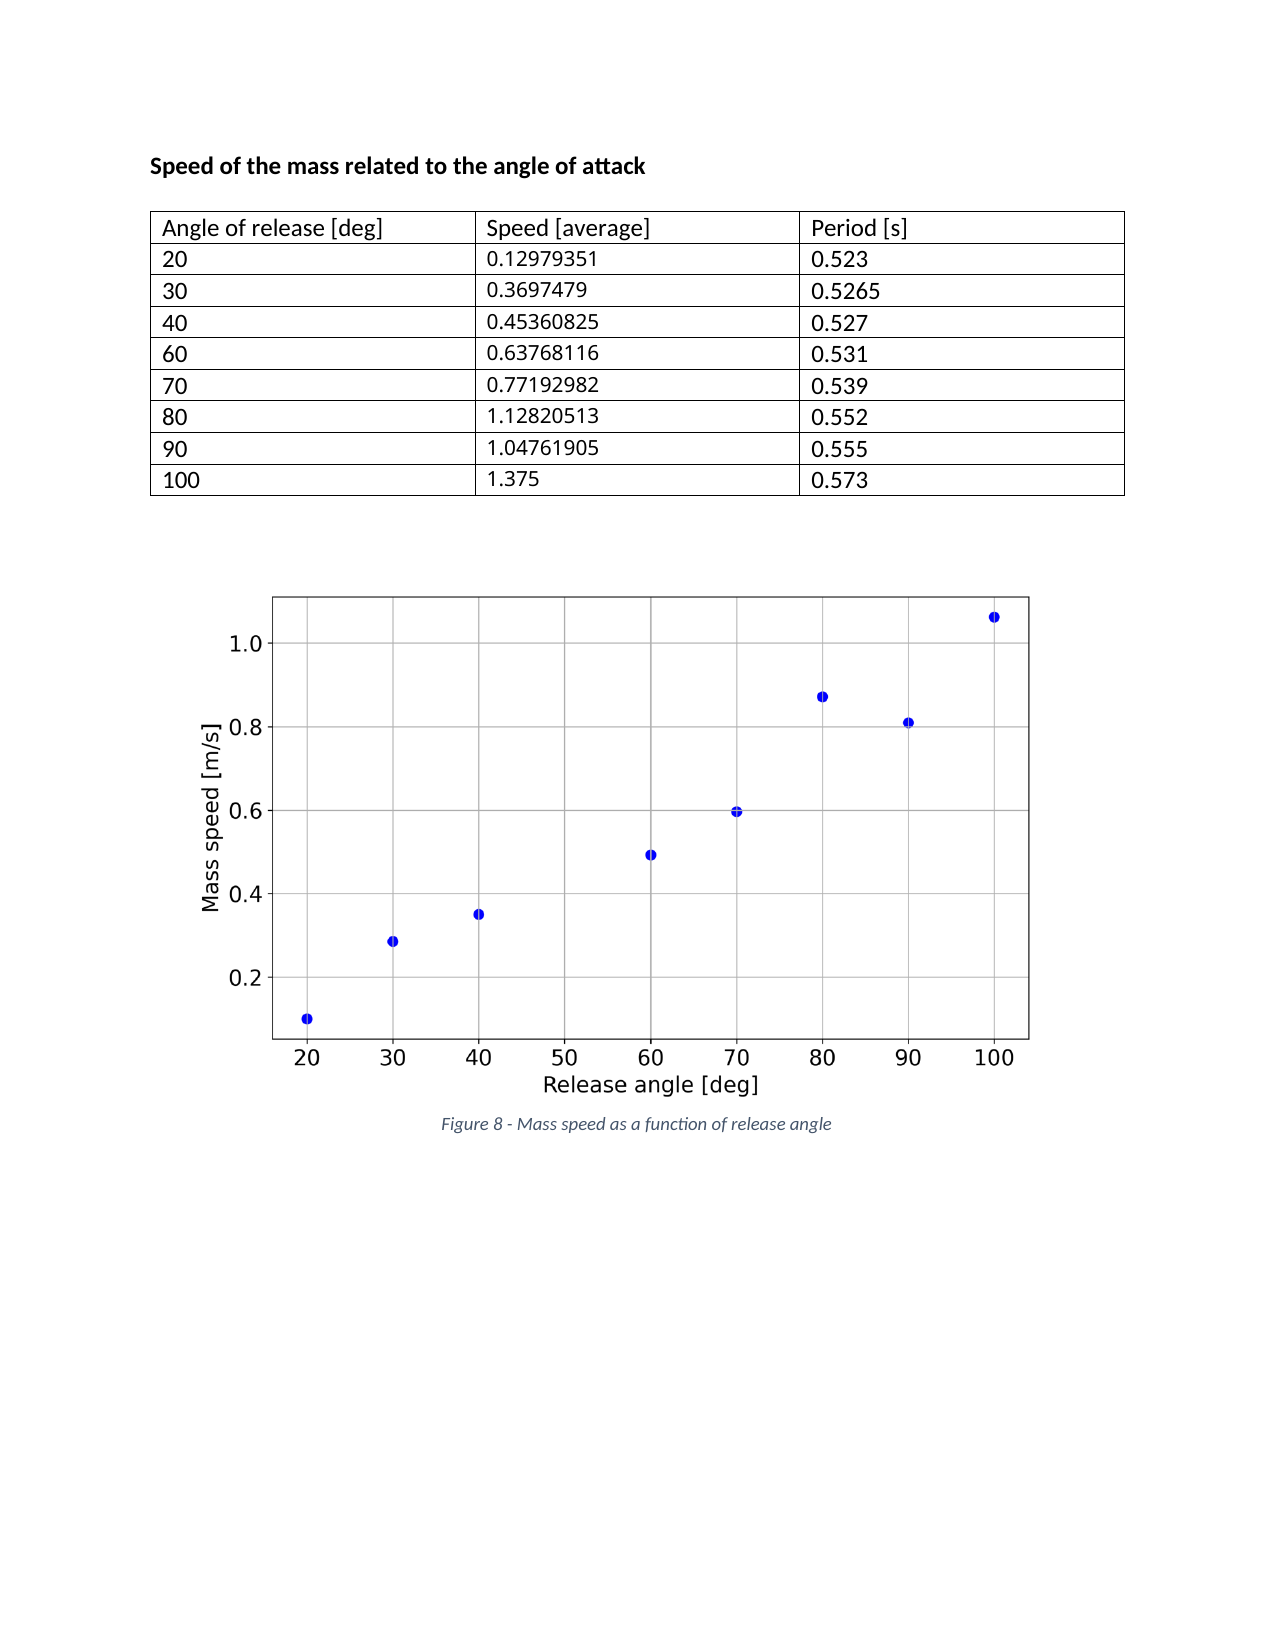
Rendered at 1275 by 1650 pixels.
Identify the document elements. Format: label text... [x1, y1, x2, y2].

table_cell 30 [151, 275, 475, 306]
table_cell 20 [151, 244, 475, 274]
table_cell 0.63768116 [476, 338, 799, 369]
table_cell 0.573 [800, 465, 1124, 495]
table_cell 100 [151, 465, 475, 495]
picture [150, 526, 1125, 1112]
table_cell 0.3697479 [476, 275, 799, 306]
table_header Period [s] [800, 212, 1124, 243]
table_header Angle of release [deg] [151, 212, 475, 243]
table_header Speed [average] [476, 212, 799, 243]
table_cell 0.77192982 [476, 370, 799, 400]
table_cell 70 [151, 370, 475, 400]
table_cell 1.375 [476, 465, 799, 495]
table_cell 60 [151, 338, 475, 369]
table_cell 0.527 [800, 307, 1124, 337]
table_cell 90 [151, 433, 475, 463]
table_cell 40 [151, 307, 475, 337]
table_cell 0.45360825 [476, 307, 799, 337]
table_cell 80 [151, 401, 475, 432]
text Speed of the mass related to the angle of attack [150, 150, 1125, 181]
table_cell 1.04761905 [476, 433, 799, 463]
table_cell 0.552 [800, 401, 1124, 432]
table_cell 0.555 [800, 433, 1124, 463]
table_cell 0.523 [800, 244, 1124, 274]
table_cell 0.539 [800, 370, 1124, 400]
table_cell 0.12979351 [476, 244, 799, 274]
table_cell 1.12820513 [476, 401, 799, 432]
table_cell 0.5265 [800, 275, 1124, 306]
table_cell 0.531 [800, 338, 1124, 369]
